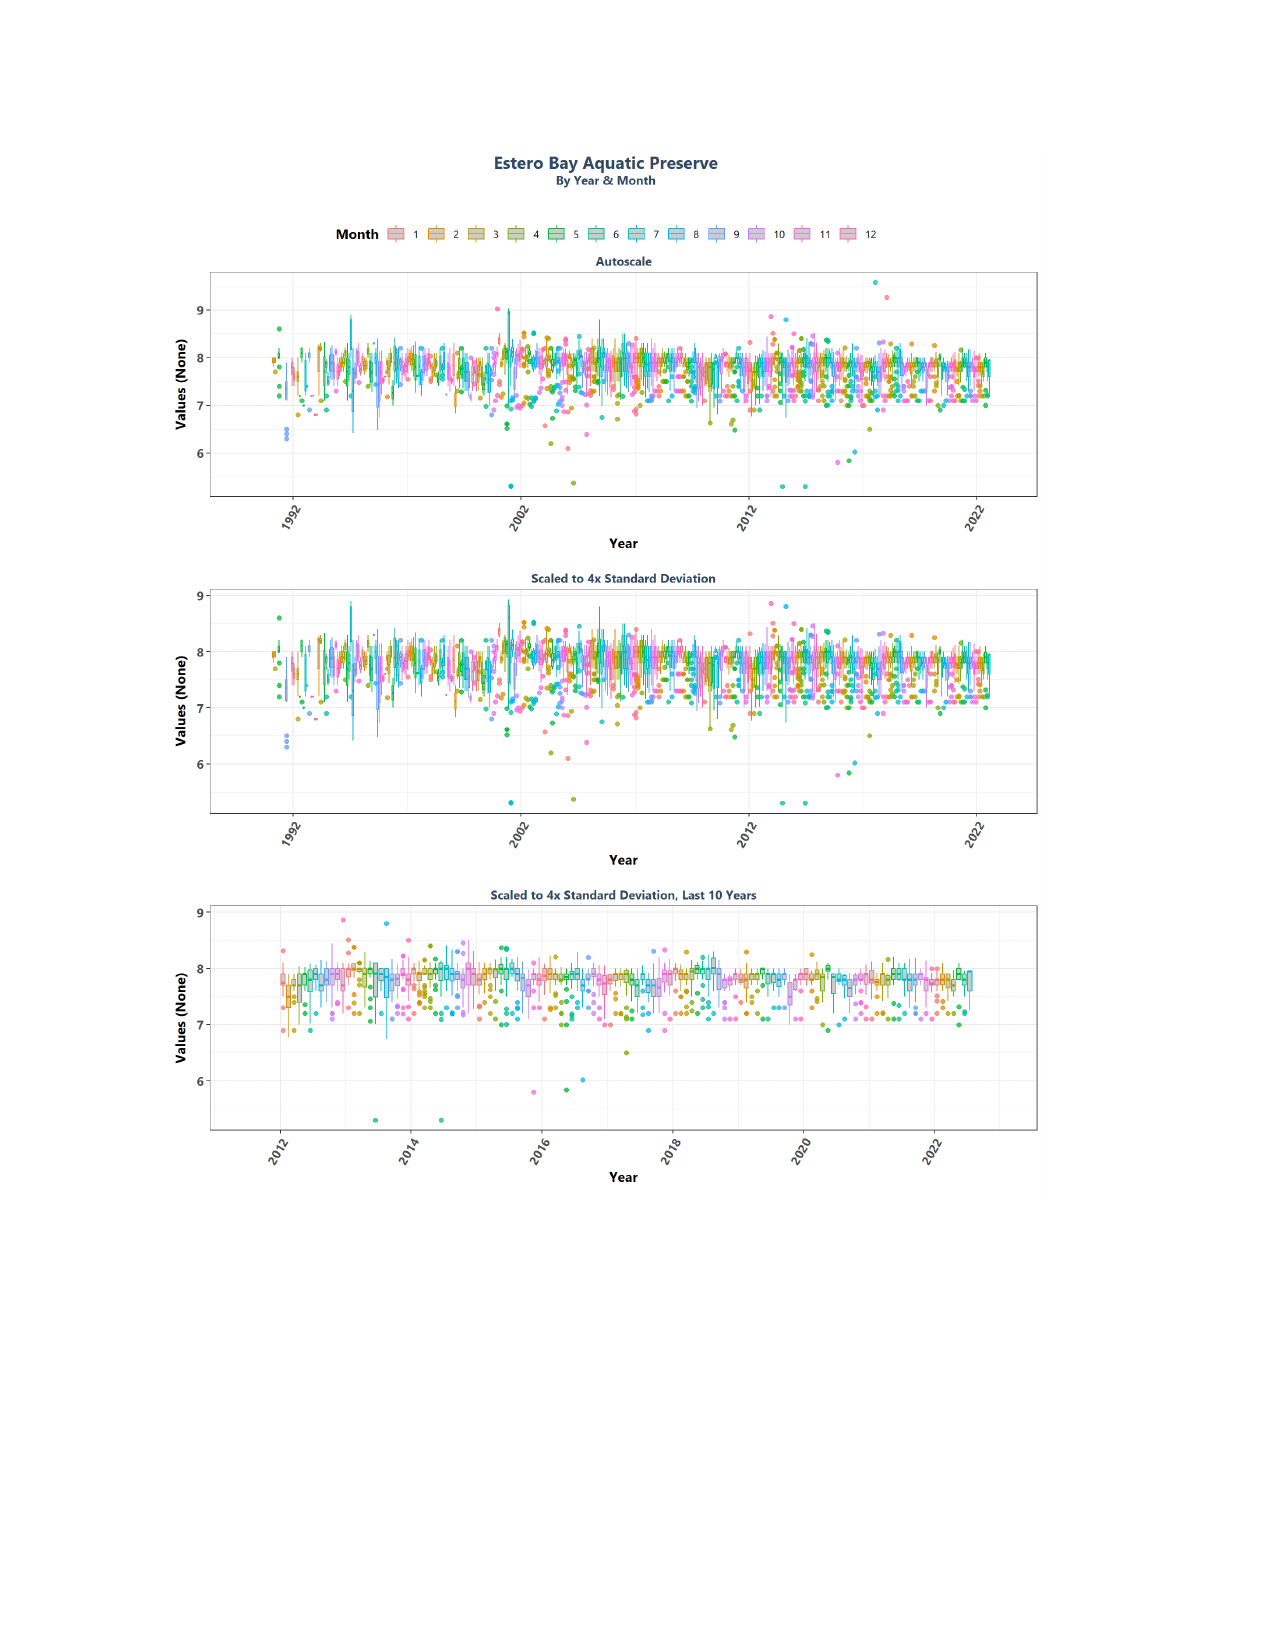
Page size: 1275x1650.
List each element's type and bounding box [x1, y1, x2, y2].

picture [168, 150, 1044, 1200]
